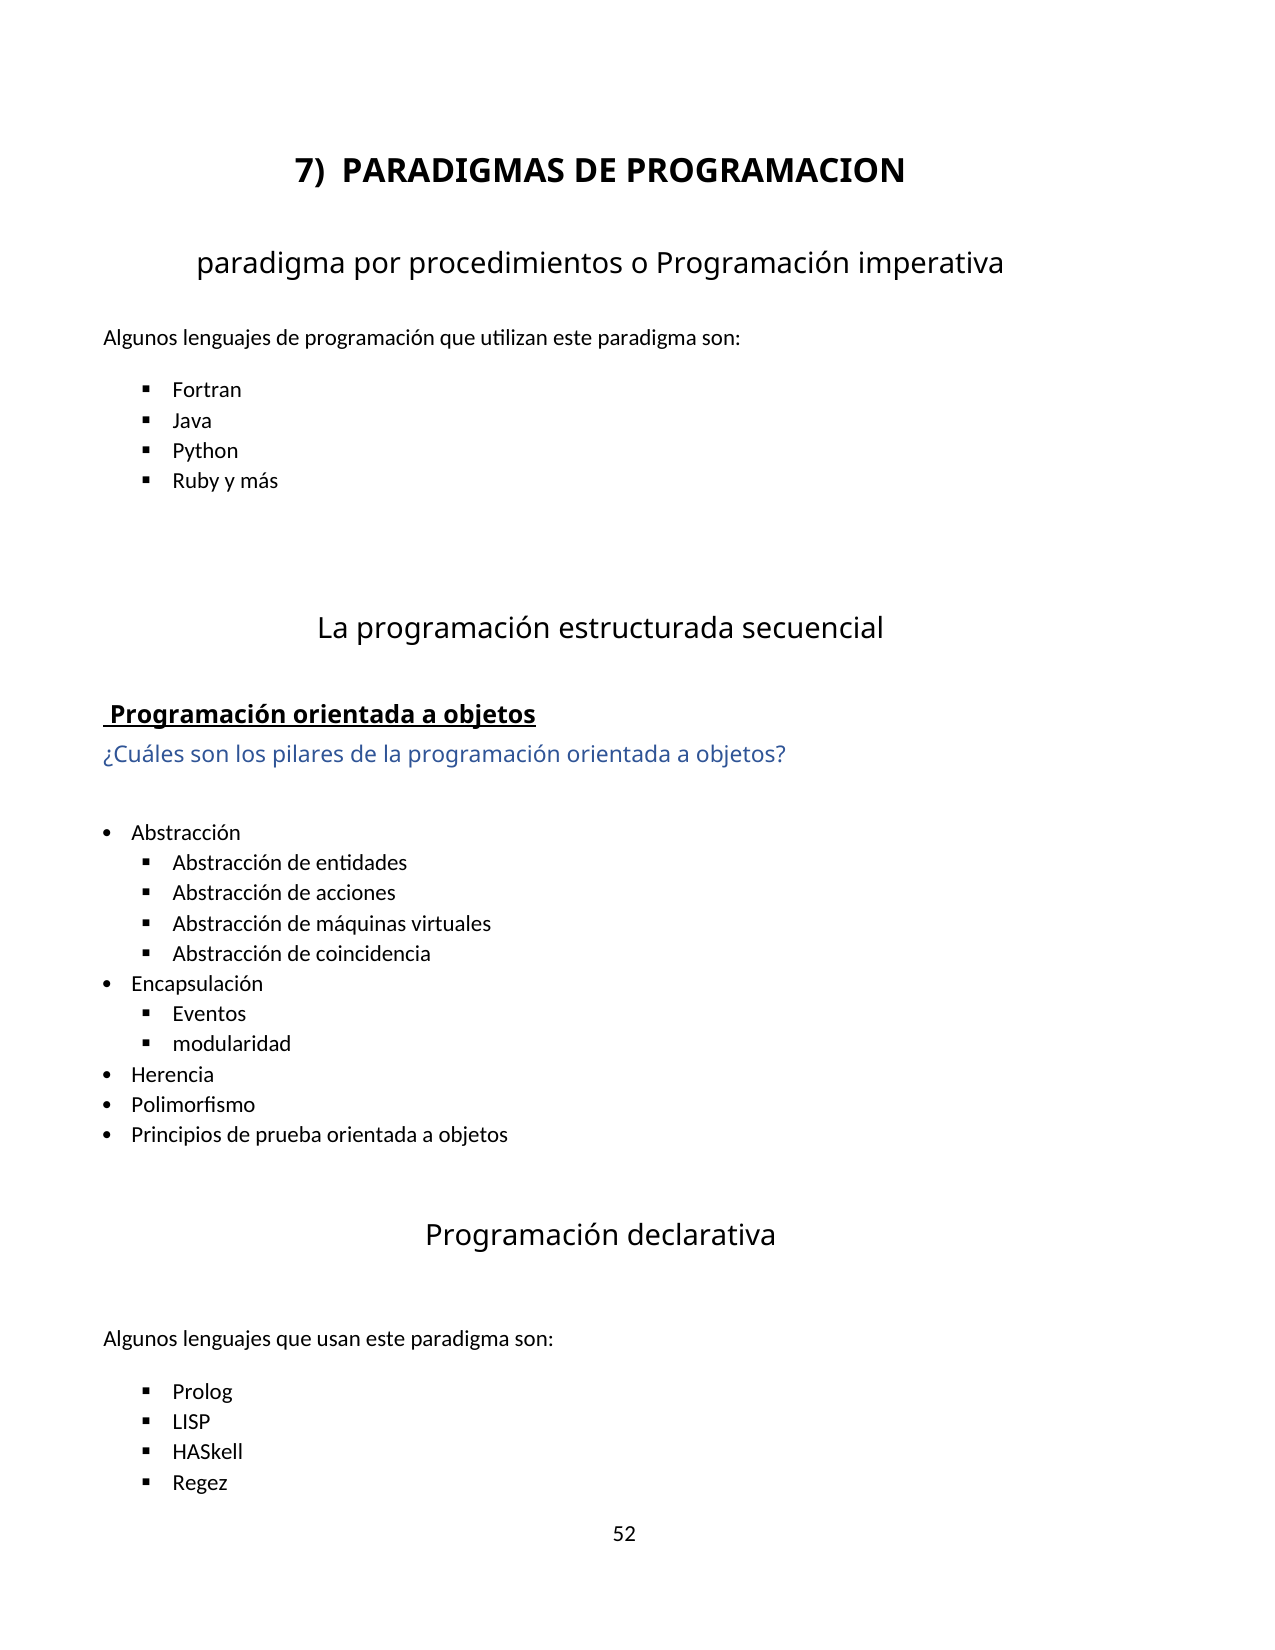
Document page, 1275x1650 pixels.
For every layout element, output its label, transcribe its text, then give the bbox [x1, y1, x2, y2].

list LISP [141, 1407, 1098, 1435]
list modularidad [141, 1029, 1098, 1058]
subtitle Programación orientada a objetos [103, 697, 1098, 731]
list Fortran [141, 376, 1098, 404]
list Python [141, 436, 1098, 464]
list HASkell [141, 1437, 1098, 1465]
list Abstracción [103, 818, 1098, 846]
list Regez [141, 1468, 1098, 1496]
list Eventos [141, 999, 1098, 1027]
text Algunos lenguajes de programación que utilizan este paradigma son: [103, 311, 1098, 351]
subtitle ¿Cuáles son los pilares de la programación orientada a objetos? [103, 737, 1098, 769]
subtitle La programación estructurada secuencial [103, 607, 1098, 647]
list Java [141, 406, 1098, 434]
list Encapsulación [103, 969, 1098, 997]
subtitle paradigma por procedimientos o Programación imperativa [103, 243, 1098, 282]
text Algunos lenguajes que usan este paradigma son: [103, 1312, 1098, 1352]
list Polimorfismo [103, 1090, 1098, 1118]
list Abstracción de máquinas virtuales [141, 909, 1098, 937]
list Abstracción de coincidencia [141, 939, 1098, 967]
list Ruby y más [141, 466, 1098, 494]
subtitle Programación declarativa [103, 1214, 1098, 1254]
list Principios de prueba orientada a objetos [103, 1120, 1098, 1148]
list Abstracción de acciones [141, 878, 1098, 907]
list Prolog [141, 1377, 1098, 1405]
subtitle PARADIGMAS DE PROGRAMACION [103, 147, 1098, 192]
list Herencia [103, 1060, 1098, 1088]
list Abstracción de entidades [141, 848, 1098, 876]
